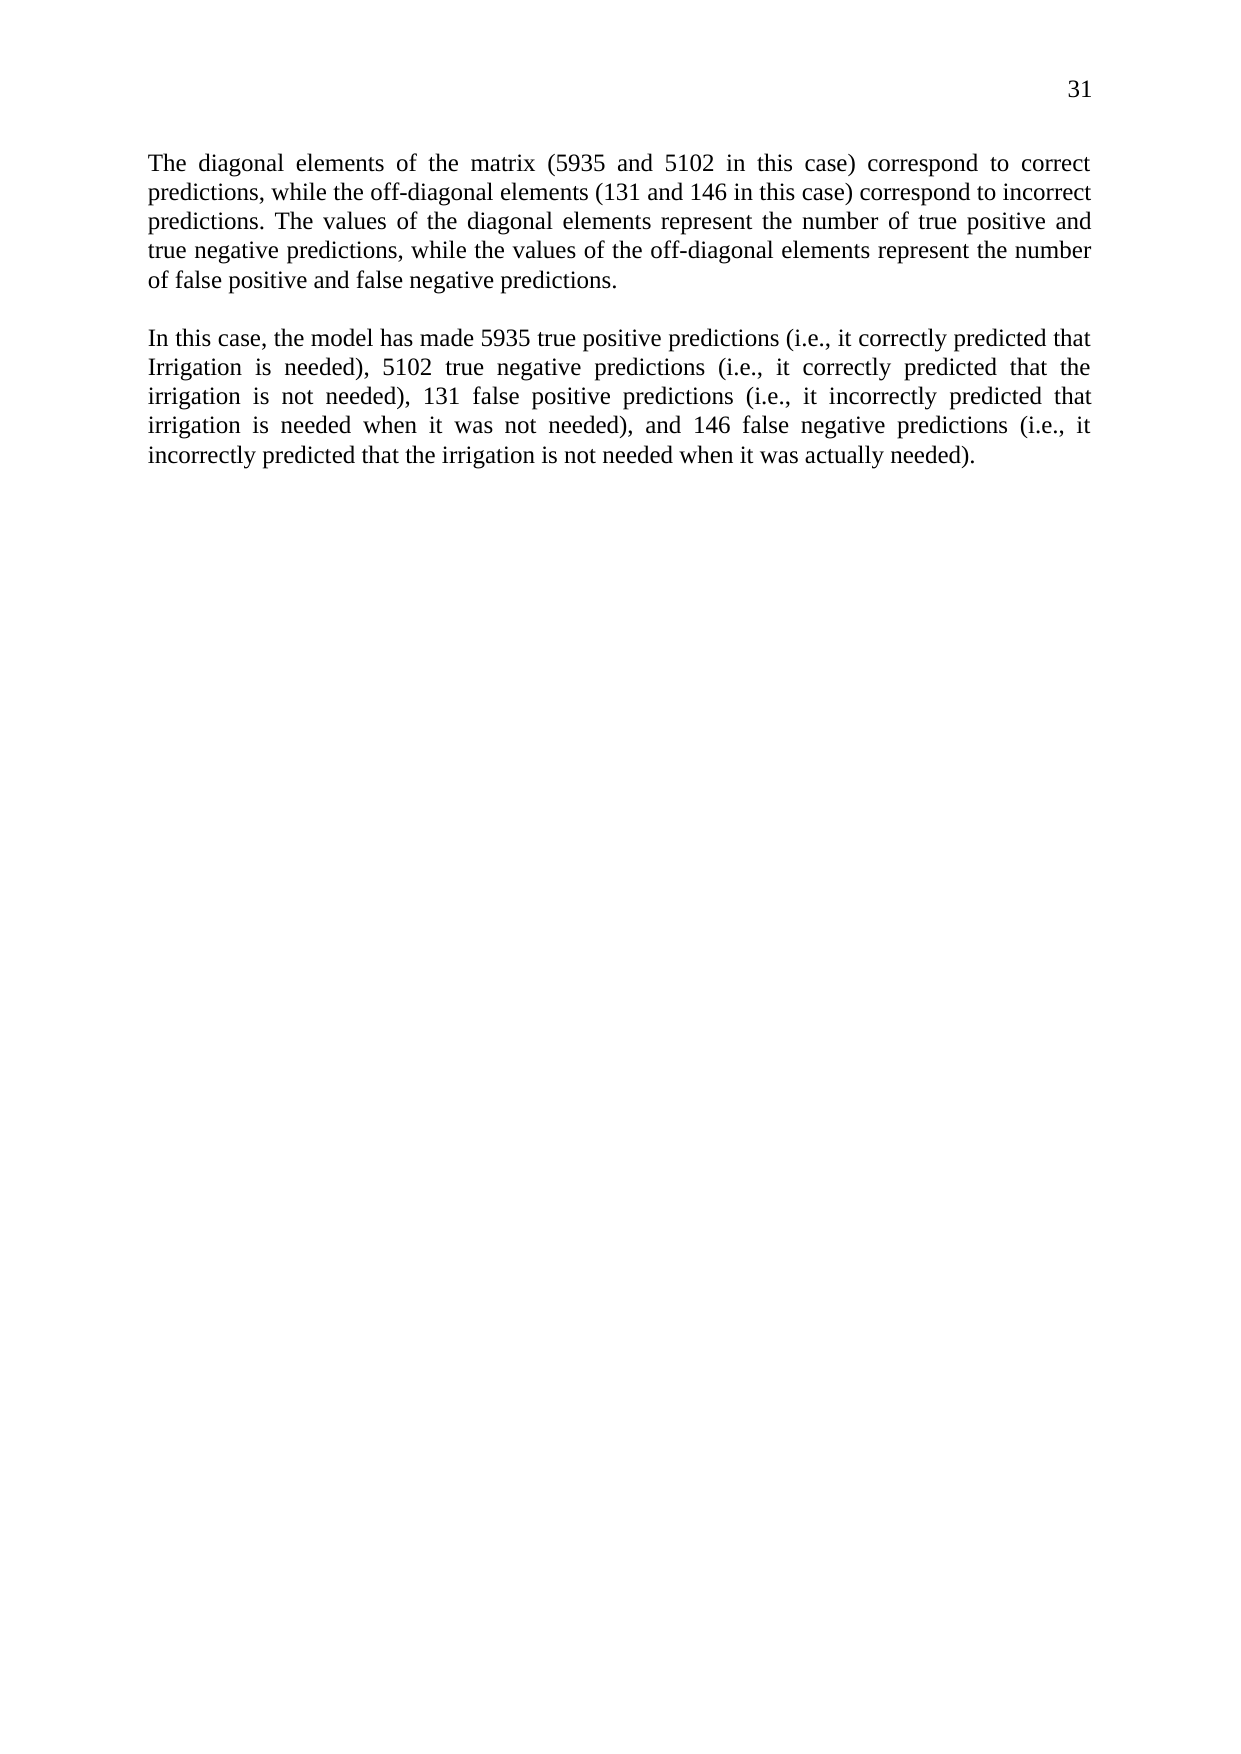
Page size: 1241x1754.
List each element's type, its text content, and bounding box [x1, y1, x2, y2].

text In this case, the model has made 5935 true positive predictions (i.e., it correctly predicted that Irrigation is needed), 5102 true negative predictions (i.e., it correctly predicted that the irrigation is not needed), 131 false positive predictions (i.e., it incorrectly predicted that irrigation is needed when it was not needed), and 146 false negative predictions (i.e., it incorrectly predicted that the irrigation is not needed when it was actually needed). [148, 323, 1092, 468]
text The diagonal elements of the matrix (5935 and 5102 in this case) correspond to correct predictions, while the off-diagonal elements (131 and 146 in this case) correspond to incorrect predictions. The values of the diagonal elements represent the number of true positive and true negative predictions, while the values of the off-diagonal elements represent the number of false positive and false negative predictions. [148, 148, 1092, 293]
